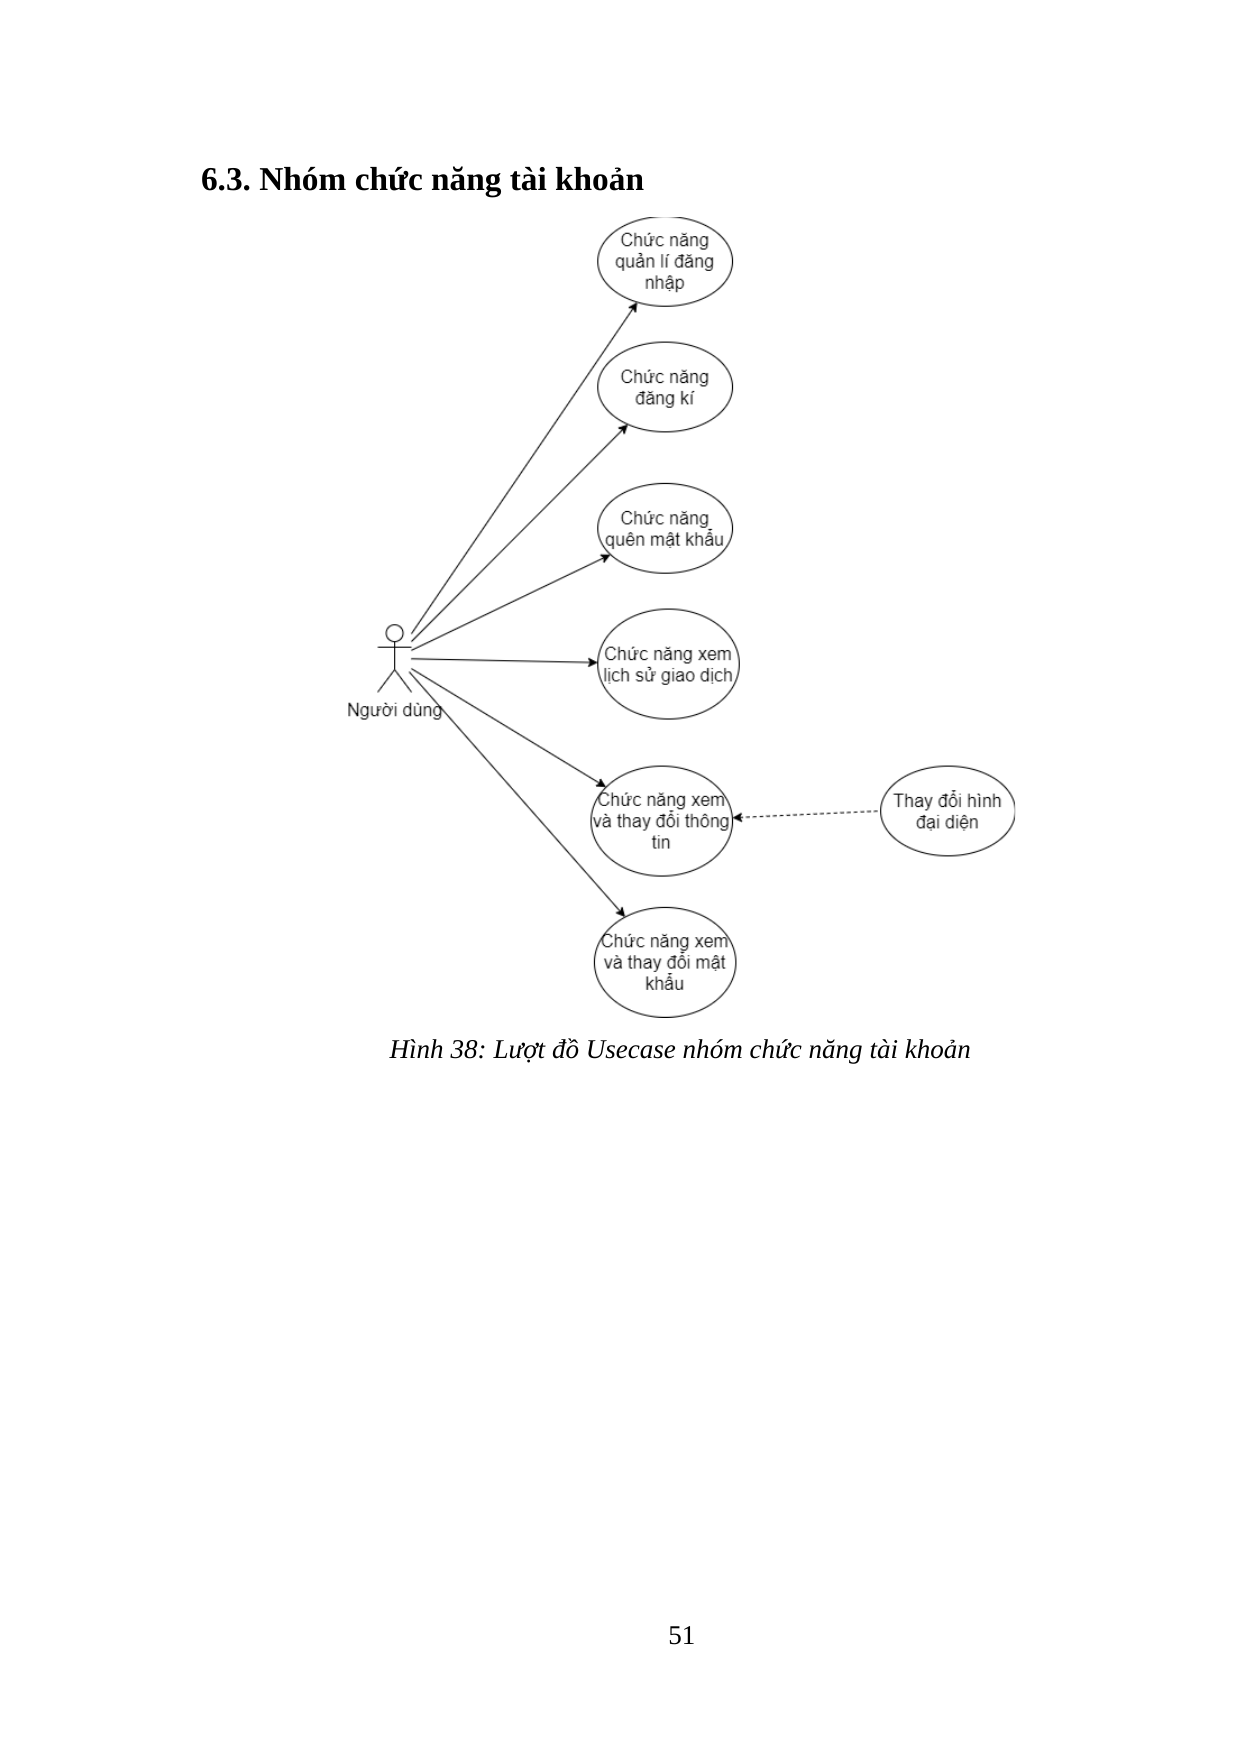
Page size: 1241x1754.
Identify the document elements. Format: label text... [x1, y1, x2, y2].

subtitle Nhóm chức năng tài khoản [201, 159, 1162, 198]
picture [347, 217, 1016, 1018]
